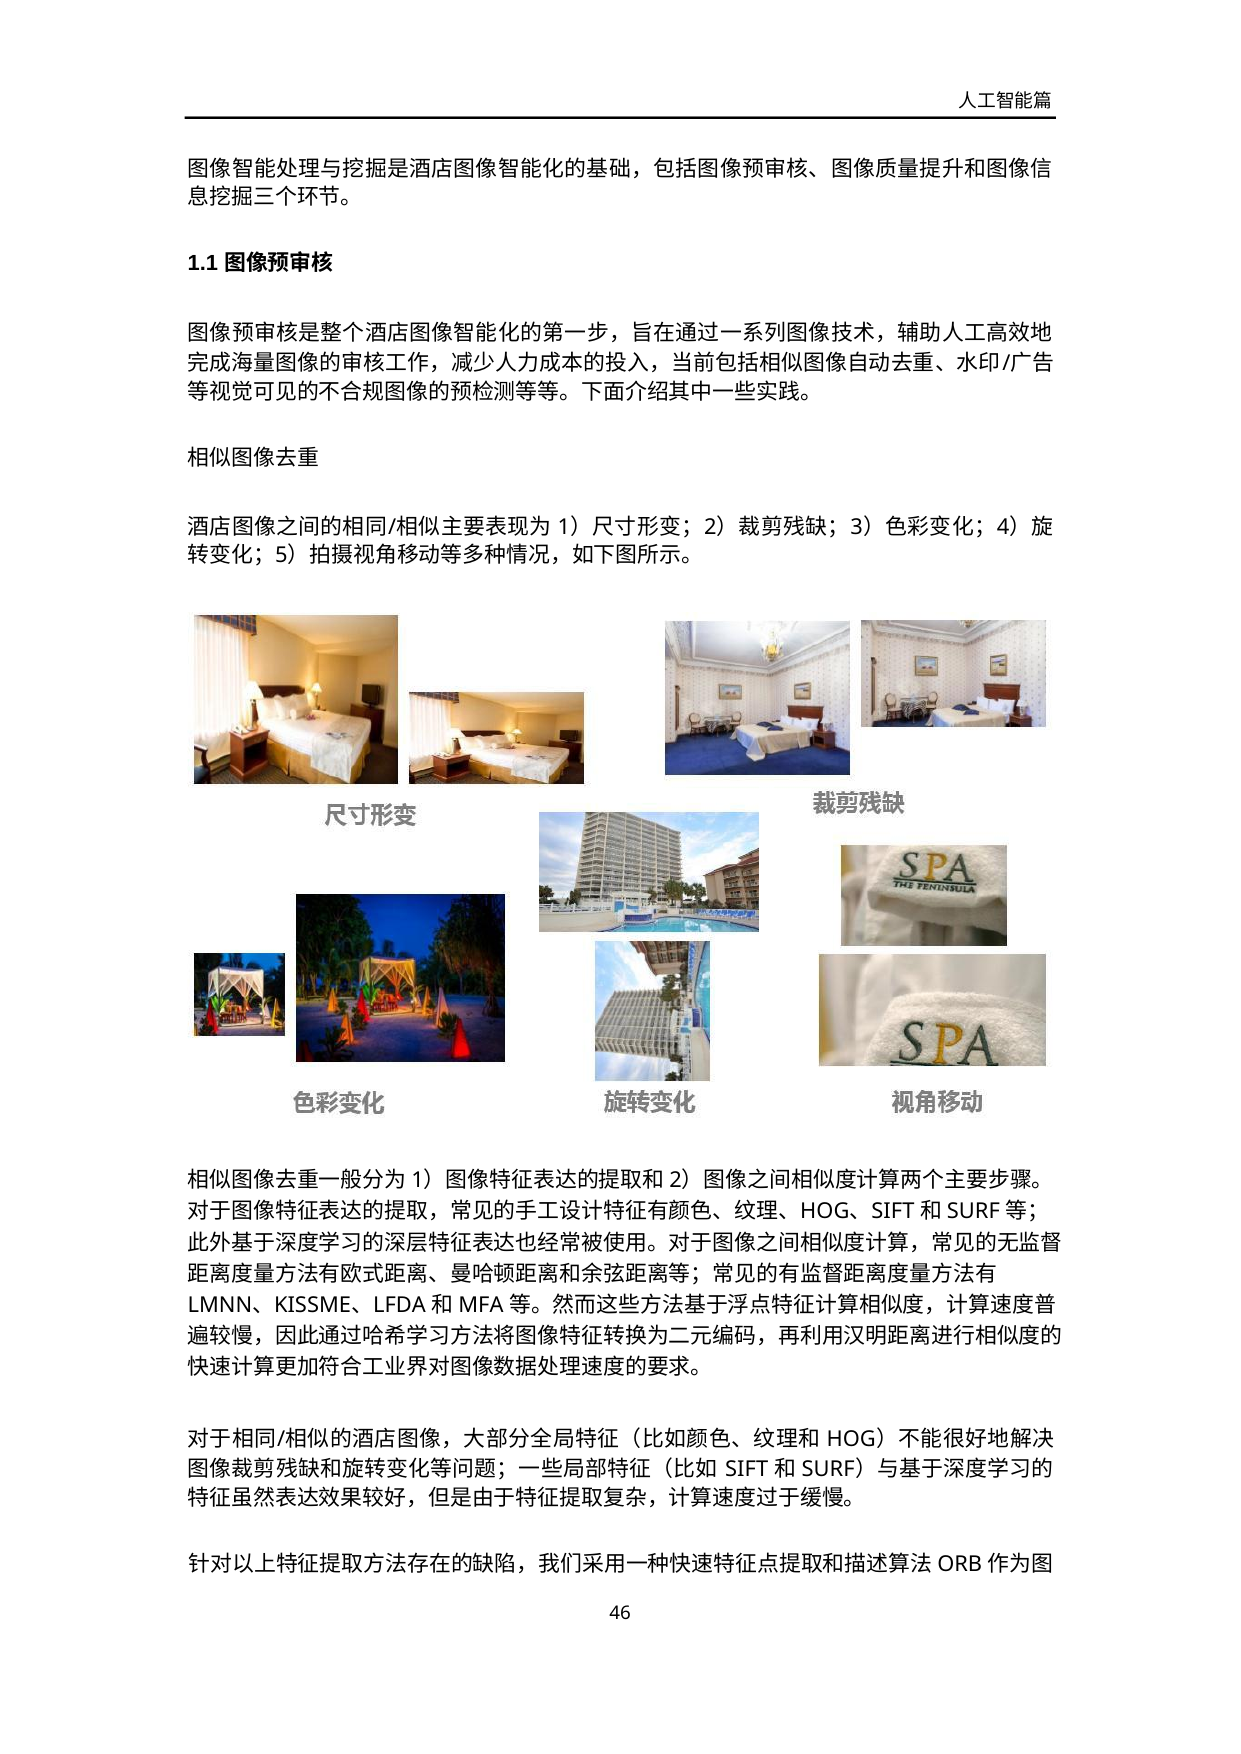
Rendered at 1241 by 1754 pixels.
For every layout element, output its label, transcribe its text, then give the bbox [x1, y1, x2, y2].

text 针对以上特征提取方法存在的缺陷，我们采用一种快速特征点提取和描述算法 ORB 作为图 [150, 1553, 1092, 1576]
text 46 [150, 1604, 1089, 1623]
text 相似图像去重一般分为 1）图像特征表达的提取和 2）图像之间相似度计算两个主要步骤。对于图像特征表达的提取，常见的手工设计特征有颜色、纹理、HOG、SIFT 和 SURF 等；此外基于深度学习的深层特征表达也经常被使用。对于图像之间相似度计算，常见的无监督距离度量方法有欧式距离、曼哈顿距离和余弦距离等；常见的有监督距离度量方法有 LMNN、KISSME、LFDA 和 MFA 等。然而这些方法基于浮点特征计算相似度，计算速度普遍较慢，因此通过哈希学习方法将图像特征转换为二元编码，再利用汉明距离进行相似度的快速计算更加符合工业界对图像数据处理速度的要求。 [187, 1163, 1064, 1381]
text 对于相同/相似的酒店图像，大部分全局特征（比如颜色、纹理和 HOG）不能很好地解决图像裁剪残缺和旋转变化等问题；一些局部特征（比如 SIFT 和 SURF）与基于深度学习的特征虽然表达效果较好，但是由于特征提取复杂，计算速度过于缓慢。 [187, 1423, 1054, 1511]
text 人工智能篇 [958, 92, 1089, 111]
text 相似图像去重 [187, 447, 1090, 470]
text 1.1 图像预审核 [187, 249, 1090, 275]
text 图像预审核是整个酒店图像智能化的第一步，旨在通过一系列图像技术，辅助人工高效地完成海量图像的审核工作，减少人力成本的投入，当前包括相似图像自动去重、水印/广告等视觉可见的不合规图像的预检测等等。下面介绍其中一些实践。 [187, 317, 1054, 405]
text 酒店图像之间的相同/相似主要表现为 1）尺寸形变；2）裁剪残缺；3）色彩变化；4）旋转变化；5）拍摄视角移动等多种情况，如下图所示。 [187, 512, 1054, 568]
text 图像智能处理与挖掘是酒店图像智能化的基础，包括图像预审核、图像质量提升和图像信息挖掘三个环节。 [187, 155, 1054, 210]
picture [187, 612, 1053, 1118]
